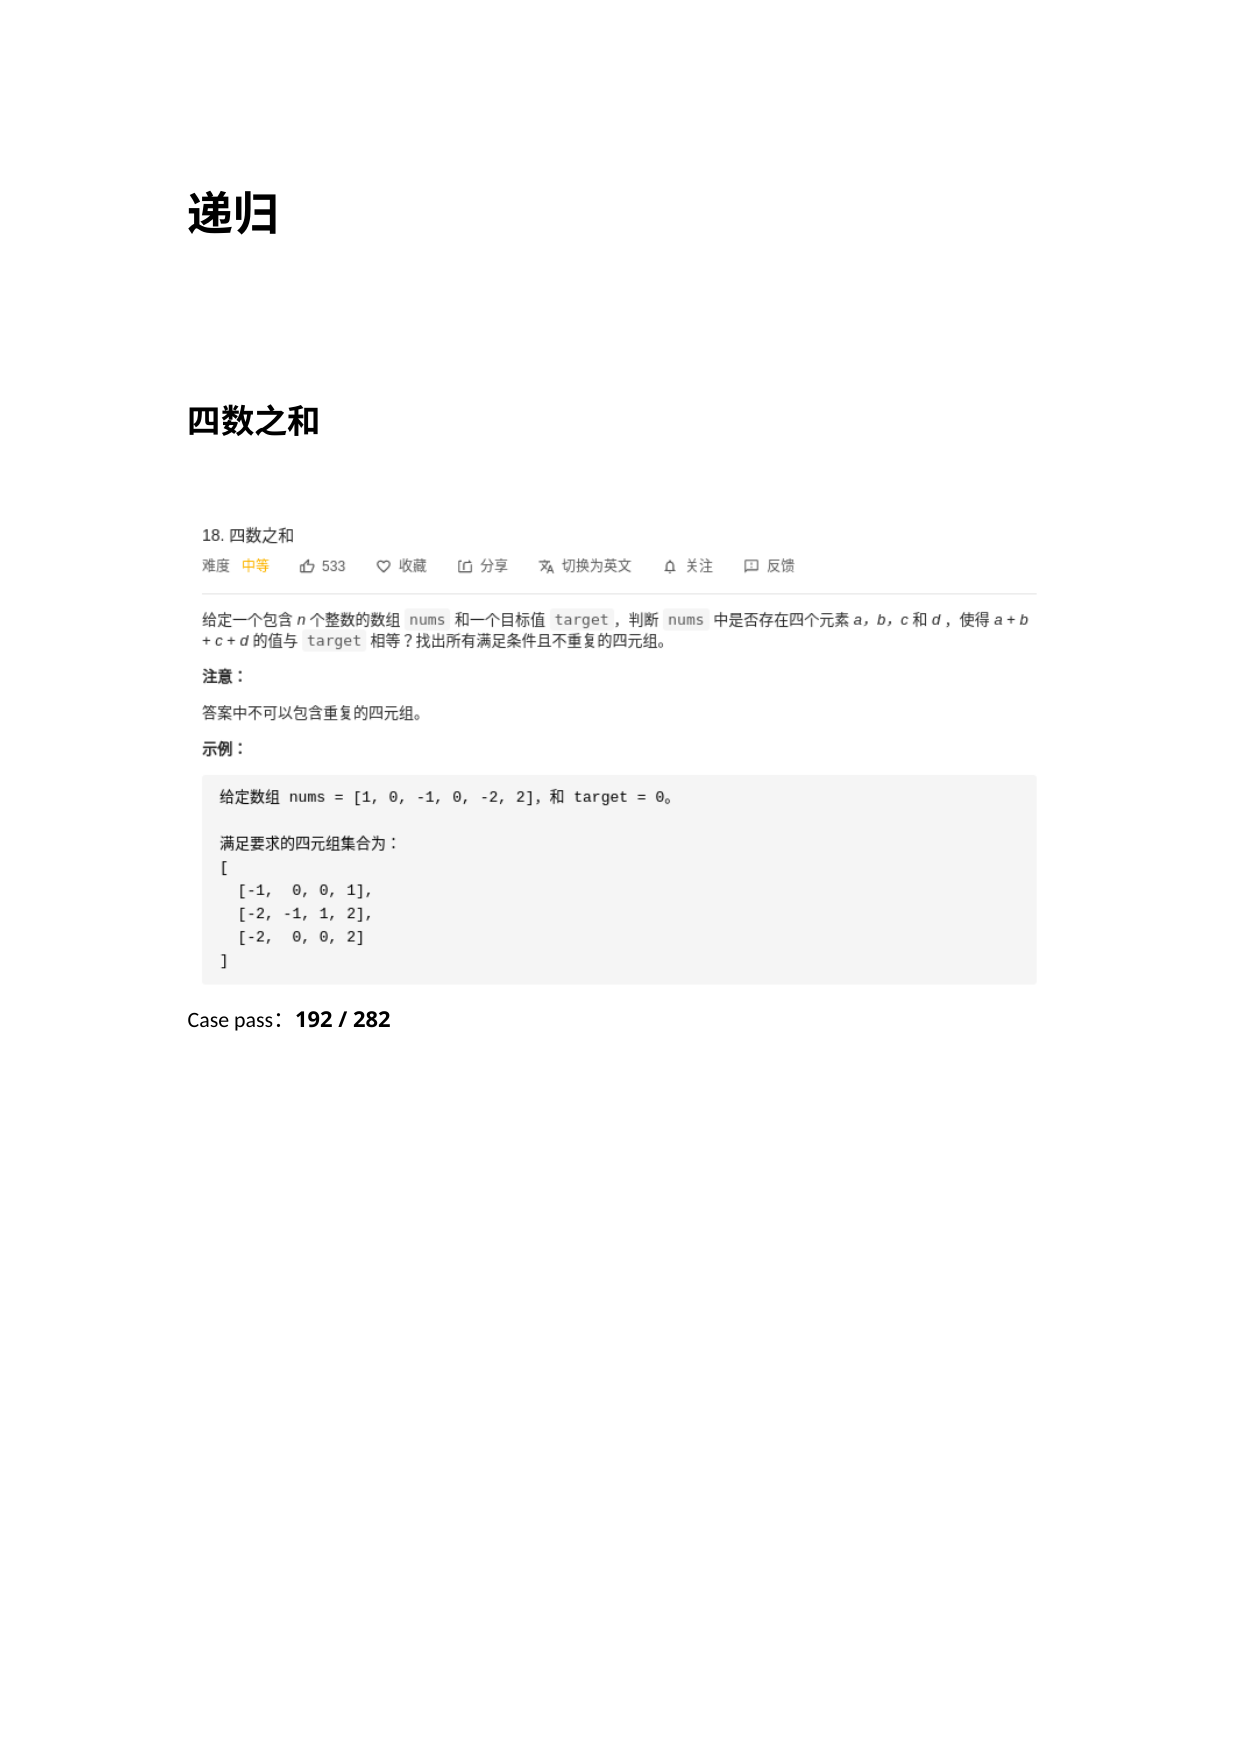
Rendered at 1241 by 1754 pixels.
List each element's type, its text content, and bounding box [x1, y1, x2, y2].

text Case pass：192 / 282 [187, 1001, 1053, 1034]
subtitle 四数之和 [187, 387, 1053, 452]
subtitle 递归 [187, 162, 1053, 259]
picture [187, 513, 1053, 1001]
